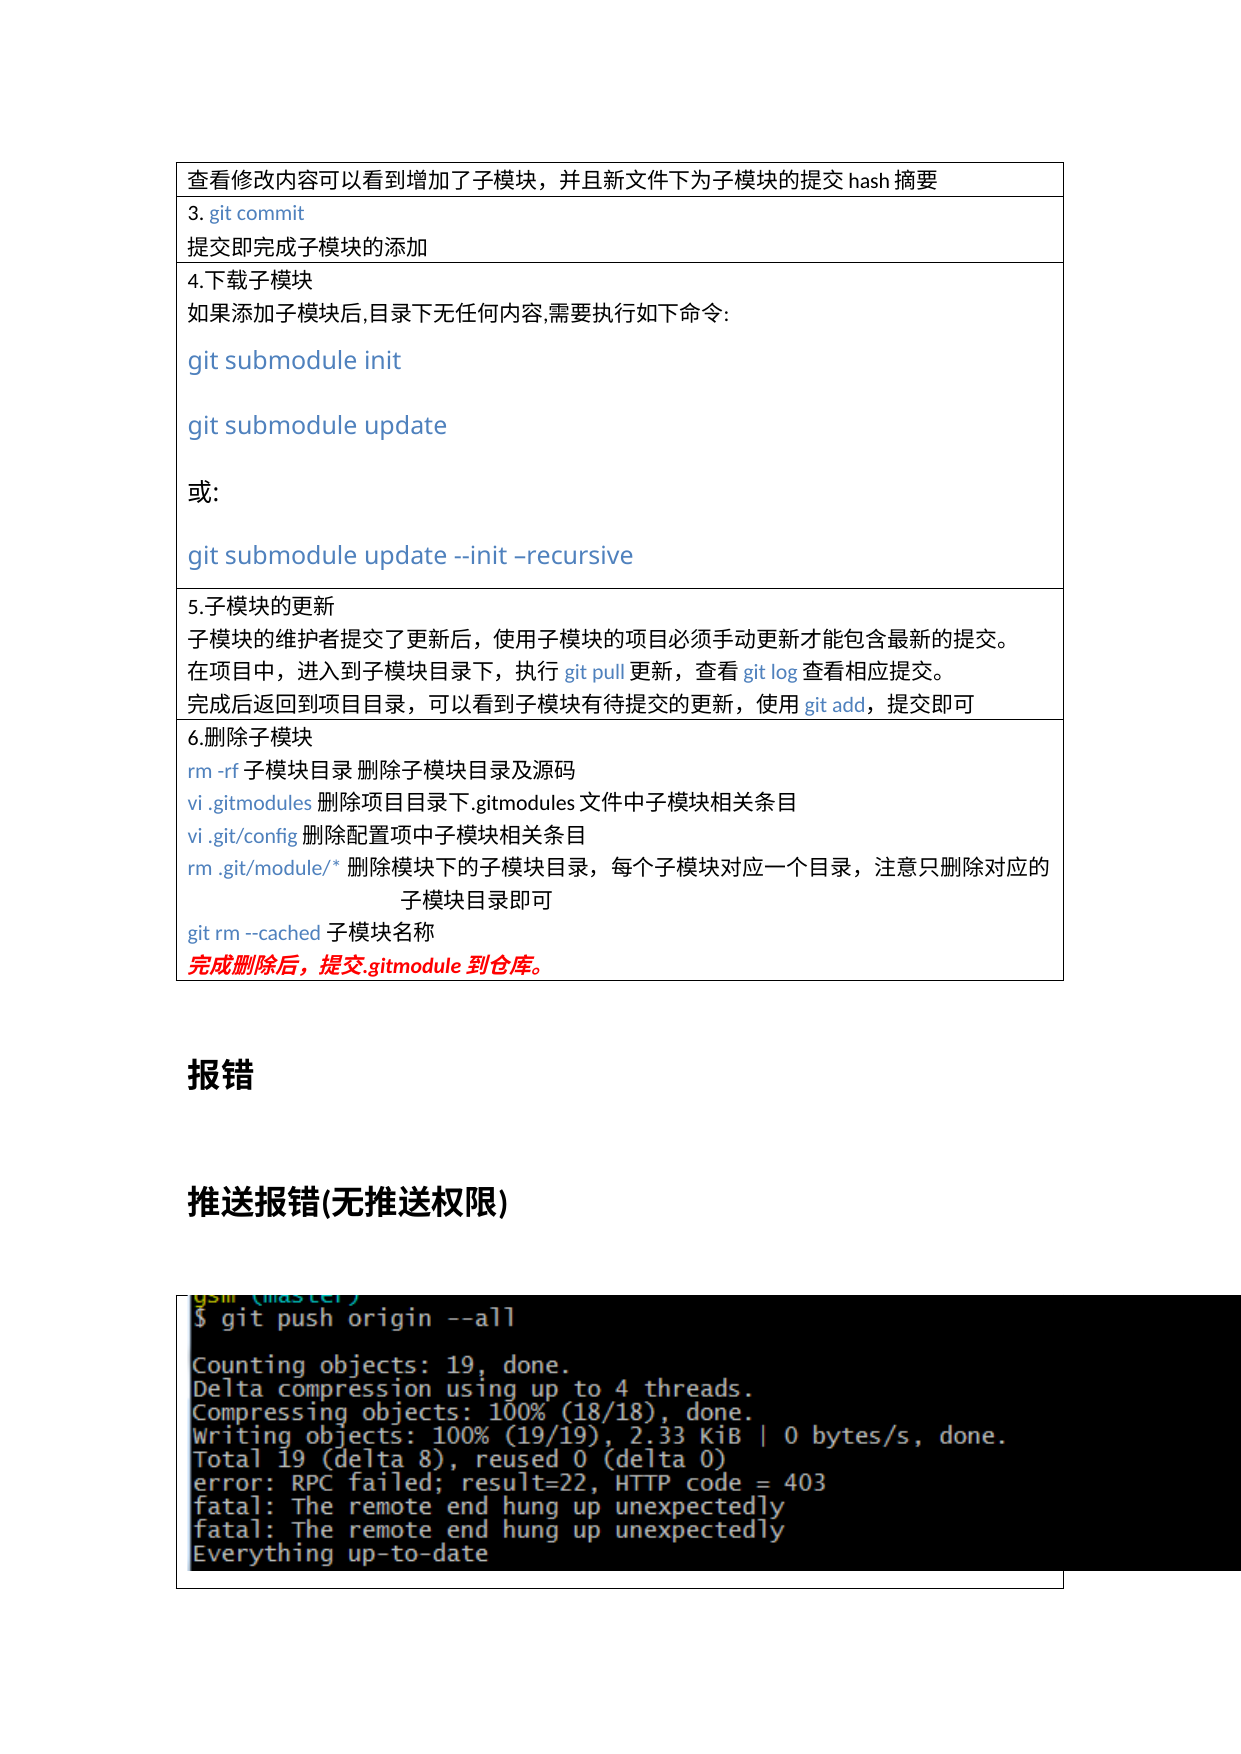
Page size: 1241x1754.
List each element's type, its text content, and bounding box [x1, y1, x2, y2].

table_cell 4.下载子模块 如果添加子模块后,目录下无任何内容,需要执行如下命令: git submodule init git submodule update 或: git submodule update --init –recursive [177, 263, 1063, 588]
table_cell 6.删除子模块 rm -rf 子模块目录 删除子模块目录及源码 vi .gitmodules 删除项目目录下.gitmodules文件中子模块相关条目 vi .git/config 删除配置项中子模块相关条目 rm .git/module/* 删除模块下的子模块目录，每个子模块对应一个目录，注意只删除对应的子模块目录即可 git rm --cached 子模块名称 完成删除后，提交.gitmodule到仓库。 [177, 720, 1063, 980]
subtitle 推送报错(无推送权限) [187, 1167, 1053, 1232]
subtitle 报错 [187, 1040, 1053, 1105]
picture [187, 1295, 1241, 1571]
table_cell 3. git commit 提交即完成子模块的添加 [177, 197, 1063, 262]
table_header [177, 1296, 1063, 1588]
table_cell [177, 163, 1063, 196]
table_cell 5.子模块的更新 子模块的维护者提交了更新后，使用子模块的项目必须手动更新才能包含最新的提交。 在项目中，进入到子模块目录下，执行 git pull更新，查看git log查看相应提交。 完成后返回到项目目录，可以看到子模块有待提交的更新，使用git add，提交即可 [177, 589, 1063, 719]
